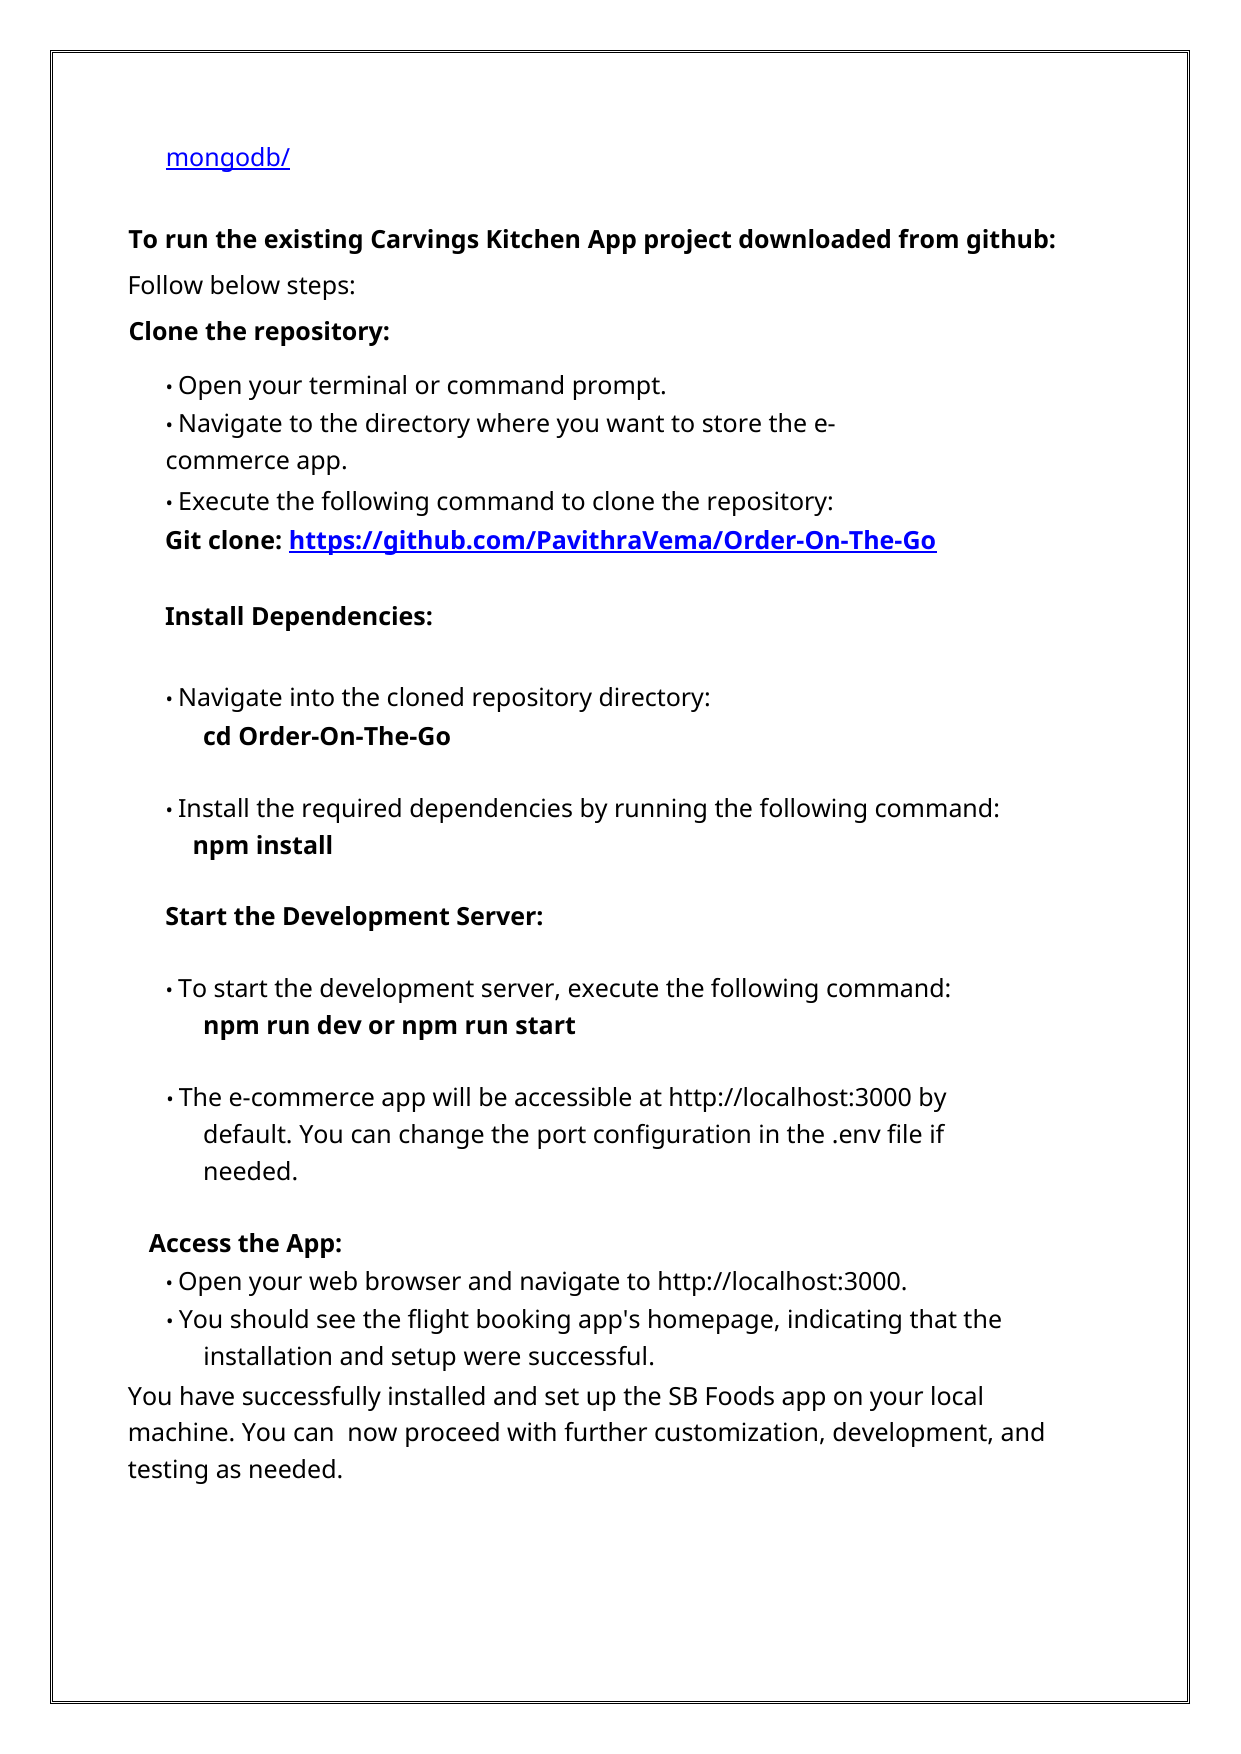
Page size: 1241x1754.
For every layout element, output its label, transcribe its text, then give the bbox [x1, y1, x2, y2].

text Install Dependencies: [165, 598, 1097, 632]
text • The e-commerce app will be accessible at http://localhost:3000 by default. You can change the port configuration in the .env file if needed. [166, 1079, 1029, 1188]
text • Open your web browser and navigate to http://localhost:3000. [165, 1263, 1130, 1297]
text Git clone: https://github.com/PavithraVema/Order-On-The-Go [165, 523, 1097, 557]
text Access the App: [149, 1225, 1130, 1259]
text • Open your terminal or command prompt. [165, 368, 1130, 402]
text • To start the development server, execute the following command: [165, 970, 1130, 1004]
text You have successfully installed and set up the SB Foods app on your local machine. You can now proceed with further customization, development, and testing as needed. [128, 1378, 1059, 1486]
text Start the Development Server: [165, 899, 1130, 933]
text • Navigate into the cloned repository directory: [165, 680, 1130, 714]
text npm install [192, 828, 1130, 862]
text • Navigate to the directory where you want to store the e-commerce app. [165, 406, 901, 477]
text Clone the repository: [128, 313, 1130, 347]
text cd Order-On-The-Go [203, 718, 1130, 752]
text npm run dev or npm run start [203, 1008, 1130, 1042]
text To run the existing Carvings Kitchen App project downloaded from github: [128, 221, 1130, 255]
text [128, 139, 1024, 173]
text Follow below steps: [127, 267, 1130, 301]
text • Execute the following command to clone the repository: [165, 484, 901, 518]
text • Install the required dependencies by running the following command: [165, 790, 1130, 824]
text • You should see the flight booking app's homepage, indicating that the installation and setup were successful. [166, 1302, 1004, 1373]
